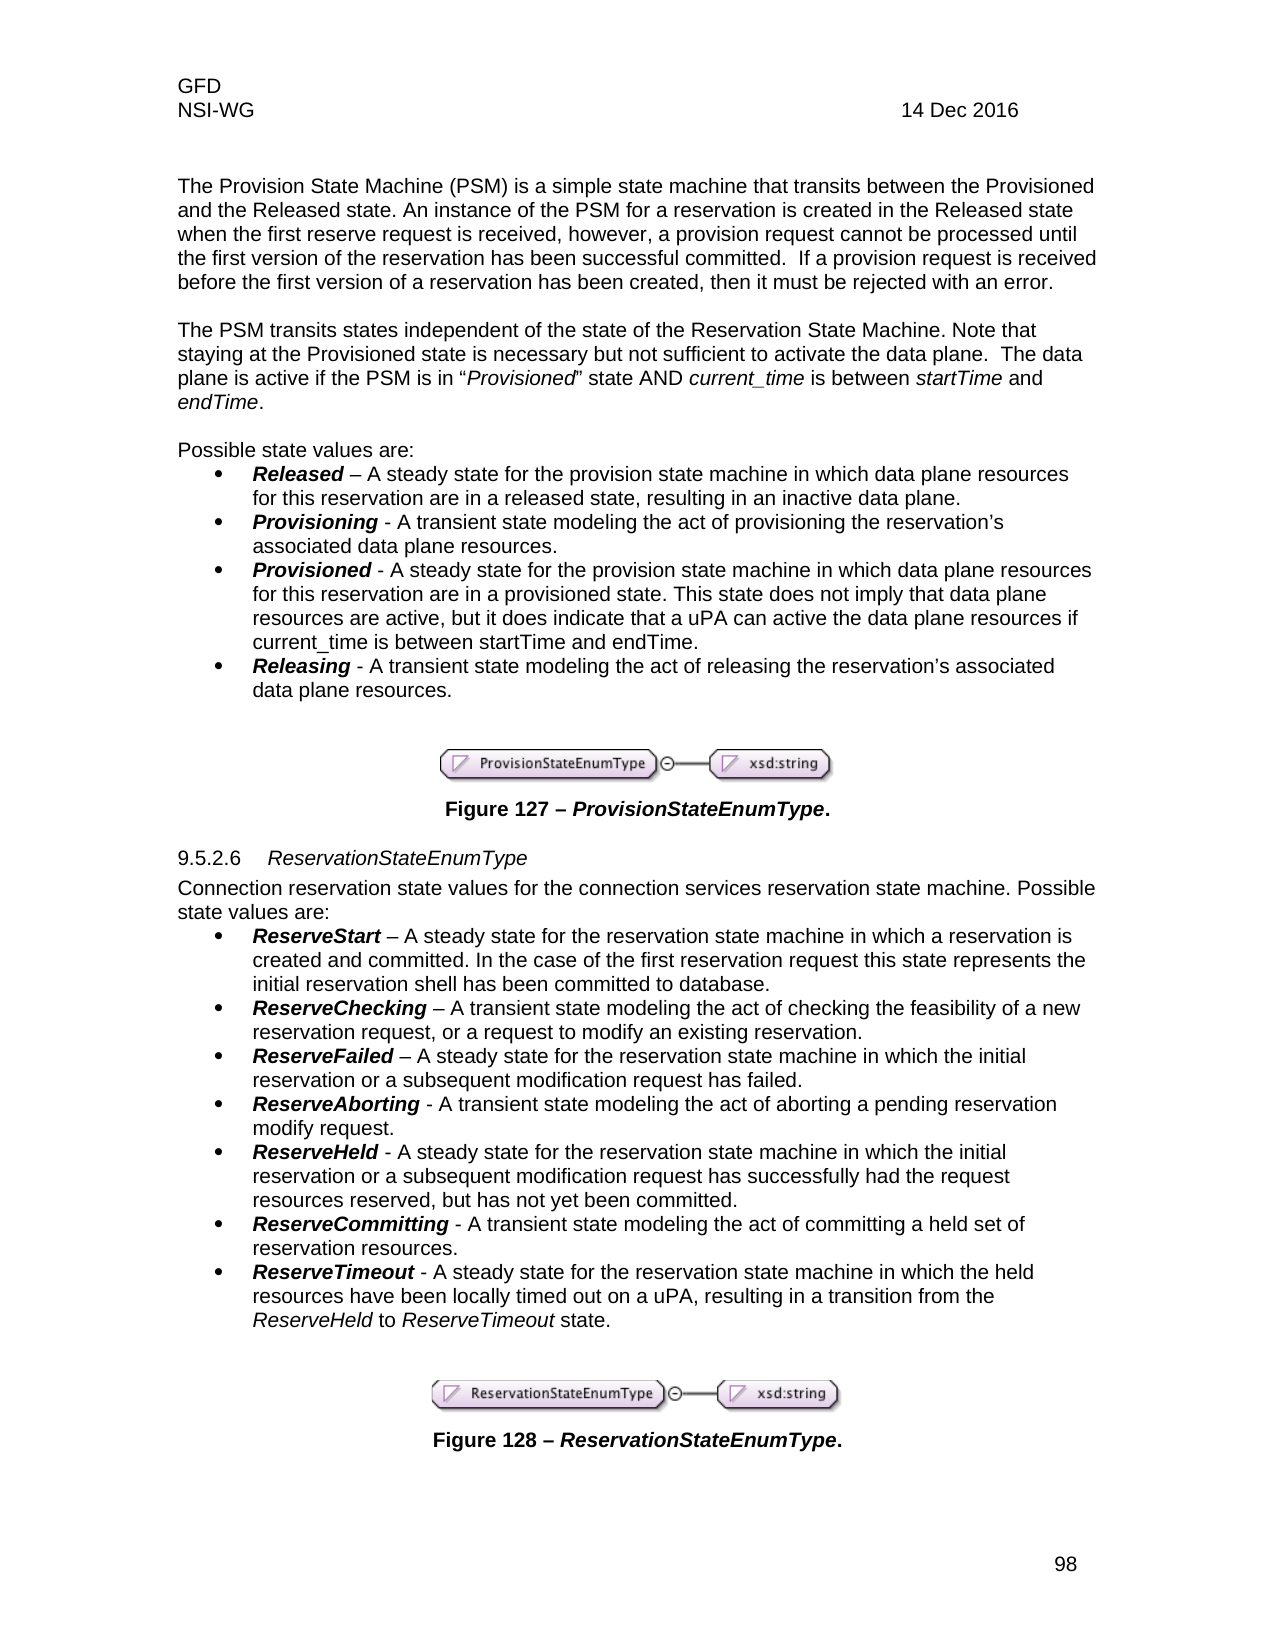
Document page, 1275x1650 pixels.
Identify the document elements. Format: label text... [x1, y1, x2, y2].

list ReserveFailed – A steady state for the reservation state machine in which the initial reservation or a subsequent modification request has failed. [215, 1044, 1098, 1092]
list Releasing - A transient state modeling the act of releasing the reservation’s associated data plane resources. [215, 653, 1098, 701]
list ReserveChecking – A transient state modeling the act of checking the feasibility of a new reservation request, or a request to modify an existing reservation. [215, 996, 1098, 1044]
picture [431, 1380, 844, 1415]
list ReserveHeld - A steady state for the reservation state machine in which the initial reservation or a subsequent modification request has successfully had the request resources reserved, but has not yet been committed. [215, 1140, 1098, 1212]
list ReserveAborting - A transient state modeling the act of aborting a pending reservation modify request. [215, 1092, 1098, 1140]
picture [440, 749, 835, 785]
list Provisioned - A steady state for the provision state machine in which data plane resources for this reservation are in a provisioned state. This state does not imply that data plane resources are active, but it does indicate that a uPA can active the data plane resources if current_time is between startTime and endTime. [215, 557, 1098, 653]
text Possible state values are: [177, 437, 1098, 461]
text Figure 127 – ProvisionStateEnumType. [177, 797, 1098, 821]
list ReserveTimeout - A steady state for the reservation state machine in which the held resources have been locally timed out on a uPA, resulting in a transition from the ReserveHeld to ReserveTimeout state. [215, 1260, 1098, 1332]
text Connection reservation state values for the connection services reservation state machine. Possible state values are: [177, 876, 1098, 924]
list Released – A steady state for the provision state machine in which data plane resources for this reservation are in a released state, resulting in an inactive data plane. [215, 461, 1098, 509]
text The Provision State Machine (PSM) is a simple state machine that transits between the Provisioned and the Released state. An instance of the PSM for a reservation is created in the Released state when the first reserve request is received, however, a provision request cannot be processed until the first version of the reservation has been successful committed. If a provision request is received before the first version of a reservation has been created, then it must be rejected with an error. The PSM transits states independent of the state of the Reservation State Machine. Note that staying at the Provisioned state is necessary but not sufficient to activate the data plane. The data plane is active if the PSM is in “Provisioned” state AND current_time is between startTime and endTime. [177, 174, 1098, 413]
subtitle ReservationStateEnumType [177, 846, 1098, 870]
text Figure 128 – ReservationStateEnumType. [177, 1427, 1098, 1451]
list ReserveCommitting - A transient state modeling the act of committing a held set of reservation resources. [215, 1212, 1098, 1260]
list ReserveStart – A steady state for the reservation state machine in which a reservation is created and committed. In the case of the first reservation request this state represents the initial reservation shell has been committed to database. [215, 924, 1098, 996]
list Provisioning - A transient state modeling the act of provisioning the reservation’s associated data plane resources. [215, 509, 1098, 557]
